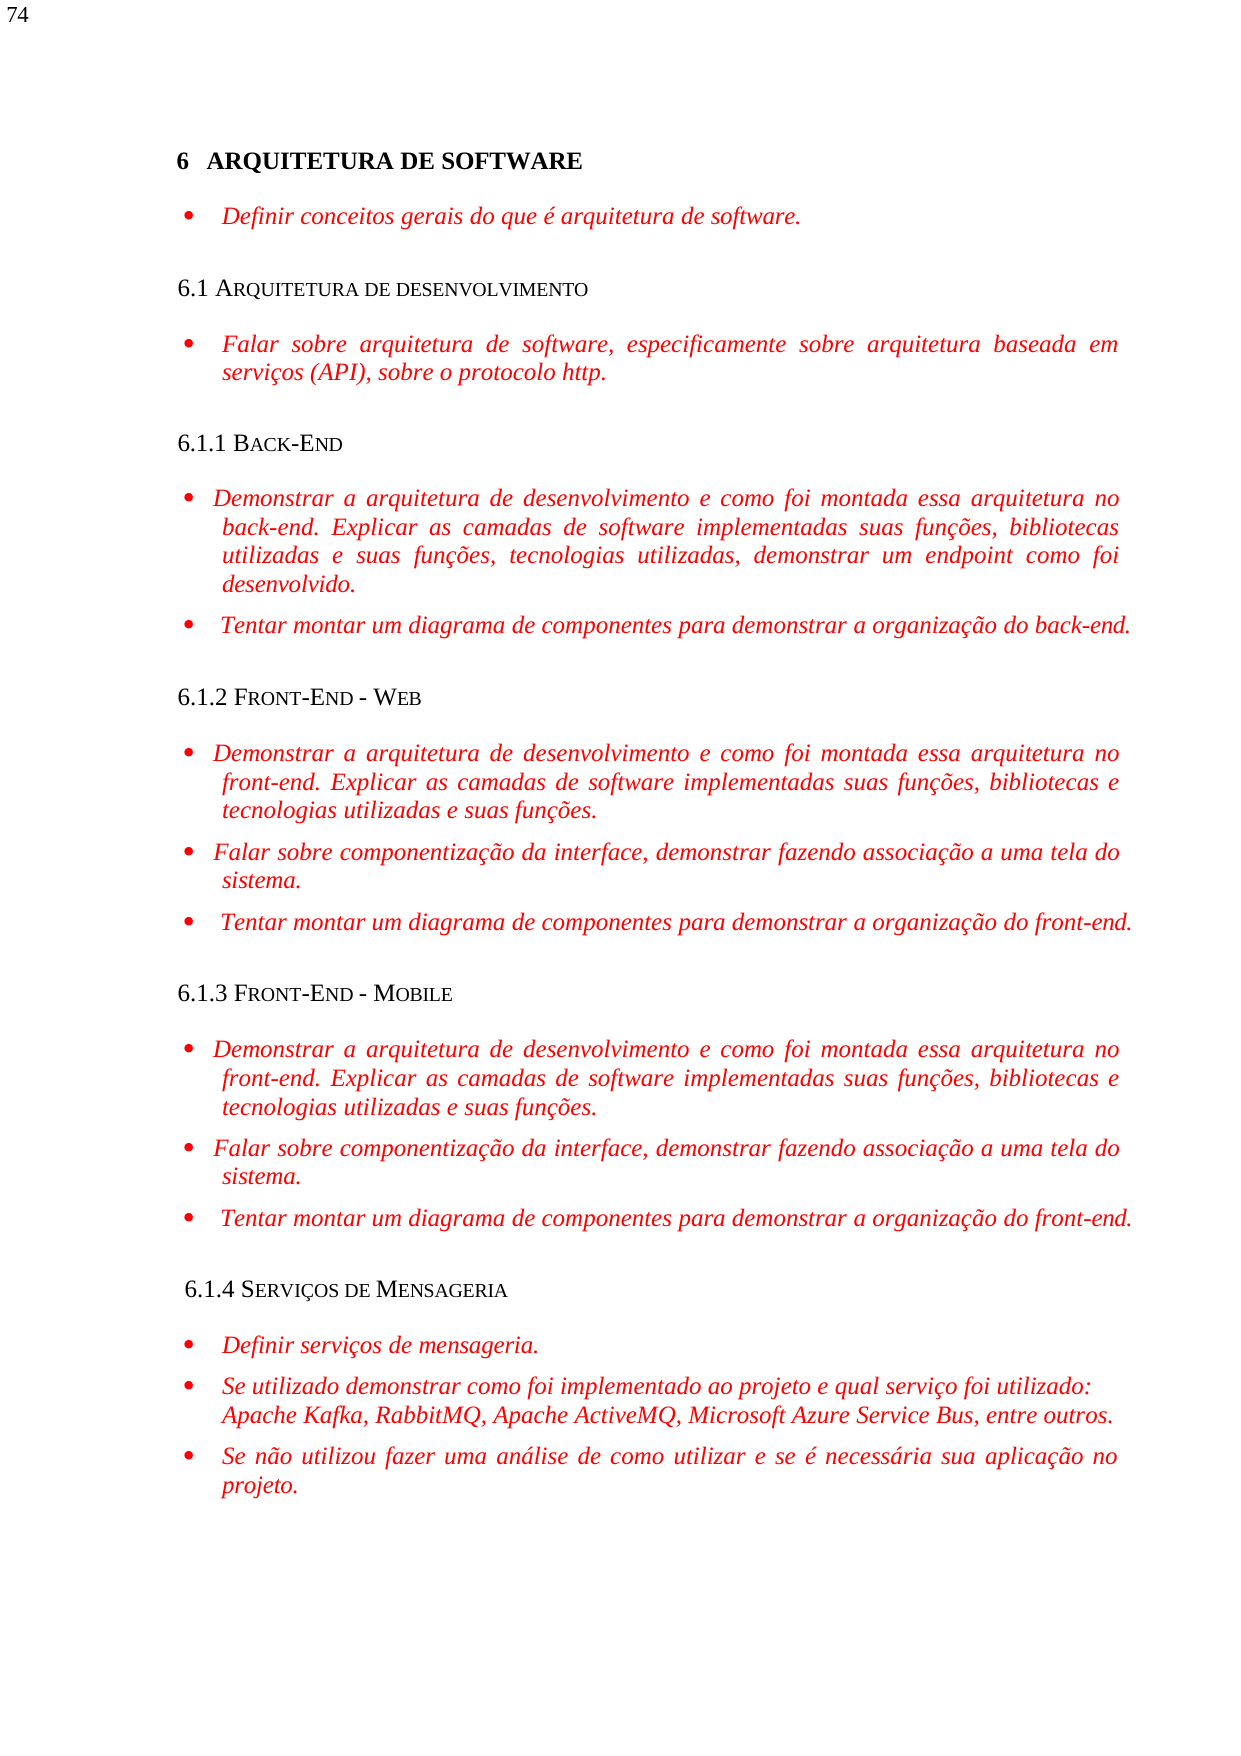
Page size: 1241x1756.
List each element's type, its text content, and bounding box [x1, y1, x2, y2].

subtitle 6 ARQUITETURA DE SOFTWARE [176, 146, 1148, 174]
text 6.1 ARQUITETURA DE DESENVOLVIMENTO [177, 273, 1148, 302]
text  Se não utilizou fazer uma análise de como utilizar e se é necessária sua aplicação no projeto. [184, 1441, 1122, 1499]
text  Demonstrar a arquitetura de desenvolvimento e como foi montada essa arquitetura no back-end. Explicar as camadas de software implementadas suas funções, bibliotecas utilizadas e suas funções, tecnologias utilizadas, demonstrar um endpoint como foi desenvolvido. [184, 483, 1123, 598]
text  Demonstrar a arquitetura de desenvolvimento e como foi montada essa arquitetura no front-end. Explicar as camadas de software implementadas suas funções, bibliotecas e tecnologias utilizadas e suas funções. [184, 738, 1123, 824]
text 6.1.1 BACK-END [177, 428, 1148, 456]
text  Tentar montar um diagrama de componentes para demonstrar a organização do back-end. [184, 611, 1148, 639]
text  Demonstrar a arquitetura de desenvolvimento e como foi montada essa arquitetura no front-end. Explicar as camadas de software implementadas suas funções, bibliotecas e tecnologias utilizadas e suas funções. [184, 1034, 1122, 1120]
text  Falar sobre componentização da interface, demonstrar fazendo associação a uma tela do sistema. [184, 1133, 1122, 1190]
text  Tentar montar um diagrama de componentes para demonstrar a organização do front-end. [184, 907, 1148, 935]
text 6.1.2 FRONT-END - WEB [177, 682, 1148, 711]
text 6.1.3 FRONT-END - MOBILE [177, 978, 1148, 1007]
text  Falar sobre componentização da interface, demonstrar fazendo associação a uma tela do sistema. [184, 837, 1122, 894]
list Falar sobre arquitetura de software, especificamente sobre arquitetura baseada em serviços (API), sobre o protocolo http. [184, 329, 1122, 386]
text  Se utilizado demonstrar como foi implementado ao projeto e qual serviço foi utilizado: Apache Kafka, RabbitMQ, Apache ActiveMQ, Microsoft Azure Service Bus, entre outros. [184, 1371, 1122, 1429]
text  Definir serviços de mensageria. [184, 1330, 1148, 1359]
list Definir conceitos gerais do que é arquitetura de software. [184, 201, 1148, 230]
text 6.1.4 SERVIÇOS DE MENSAGERIA [184, 1274, 1148, 1303]
text  Tentar montar um diagrama de componentes para demonstrar a organização do front-end. [184, 1203, 1148, 1231]
